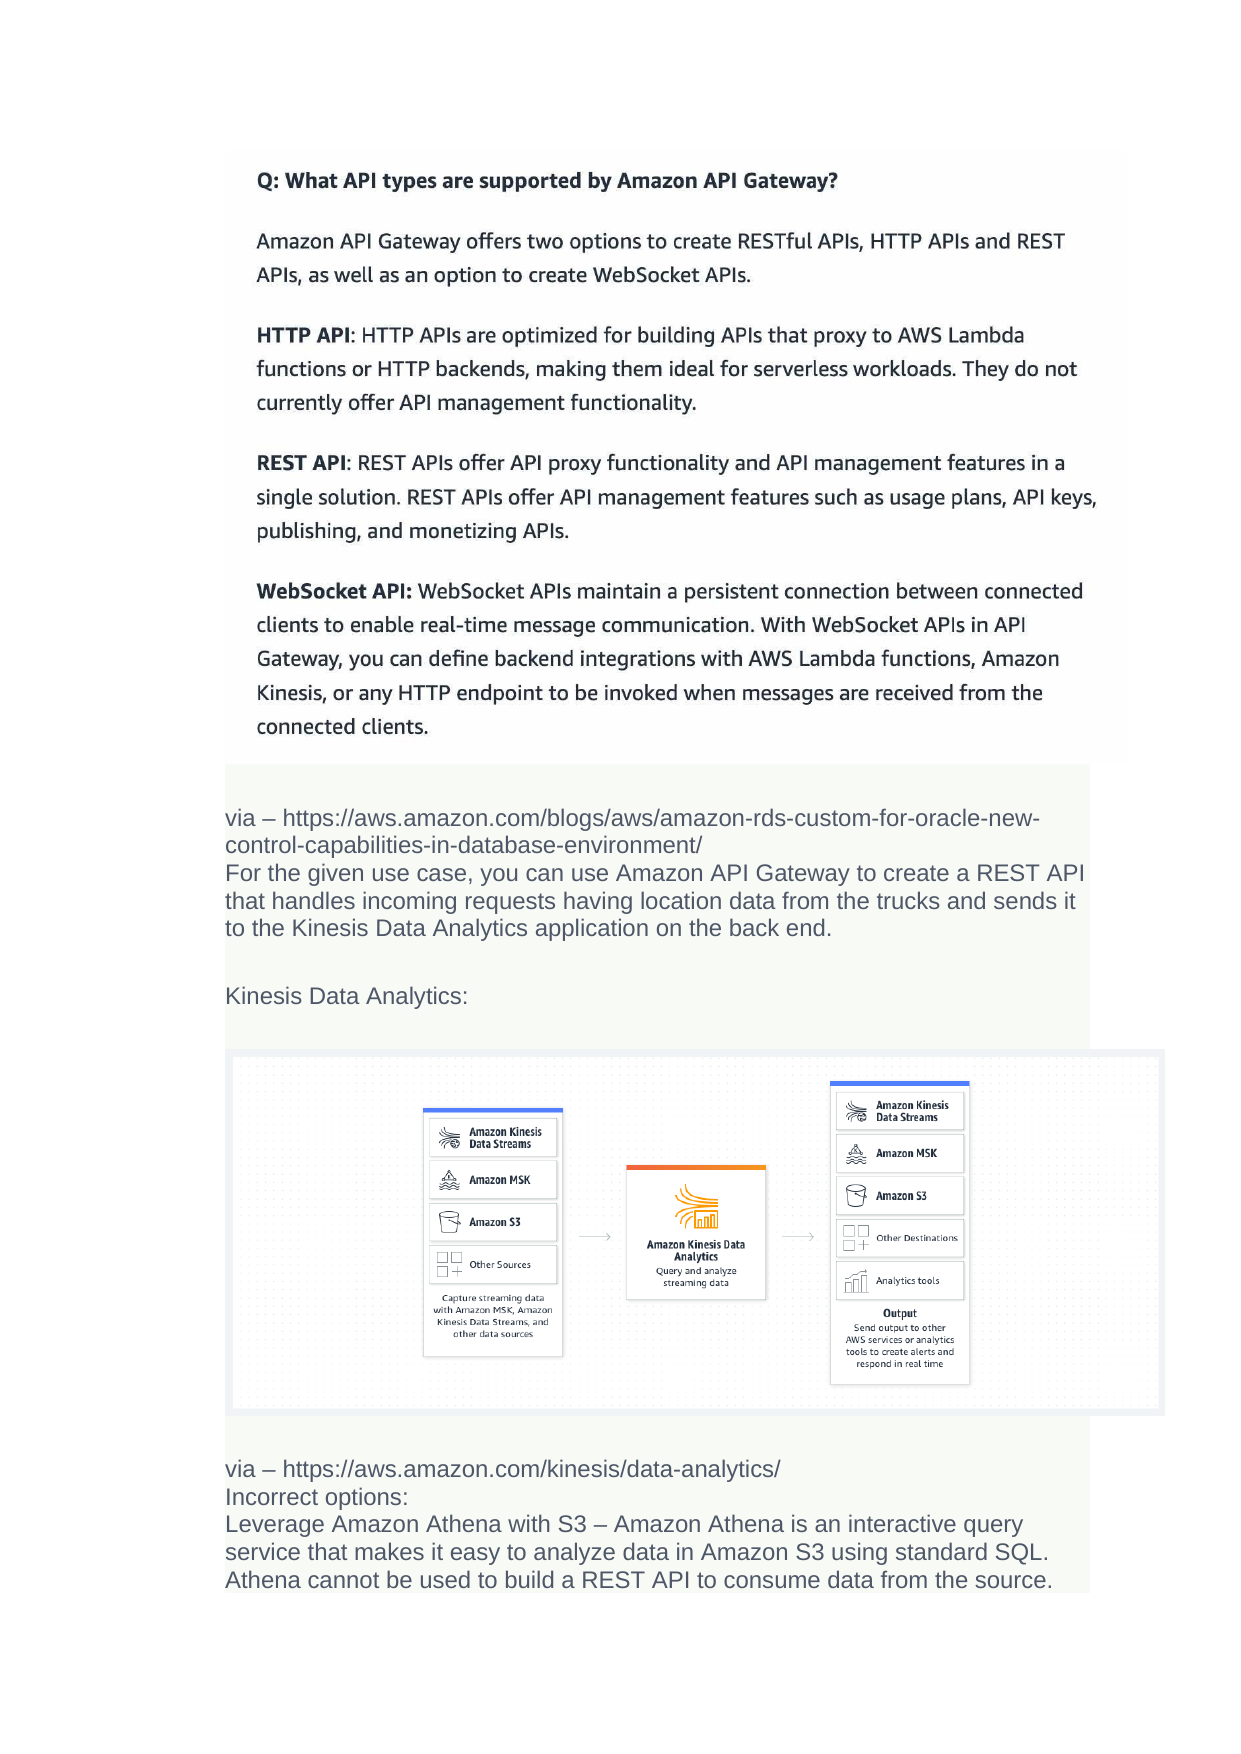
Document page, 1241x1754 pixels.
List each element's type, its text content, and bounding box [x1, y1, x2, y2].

picture [225, 150, 1127, 764]
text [225, 1455, 1090, 1593]
text Kinesis Data Analytics: [225, 982, 1090, 1009]
picture [225, 1049, 1166, 1416]
text via – https://aws.amazon.com/blogs/aws/amazon-rds-custom-for-oracle-new-control-capabilities-in-database-environment/ For the given use case, you can use Amazon API Gateway to create a REST API that handles incoming requests having location data from the trucks and sends it to the Kinesis Data Analytics application on the back end. [225, 804, 1090, 942]
